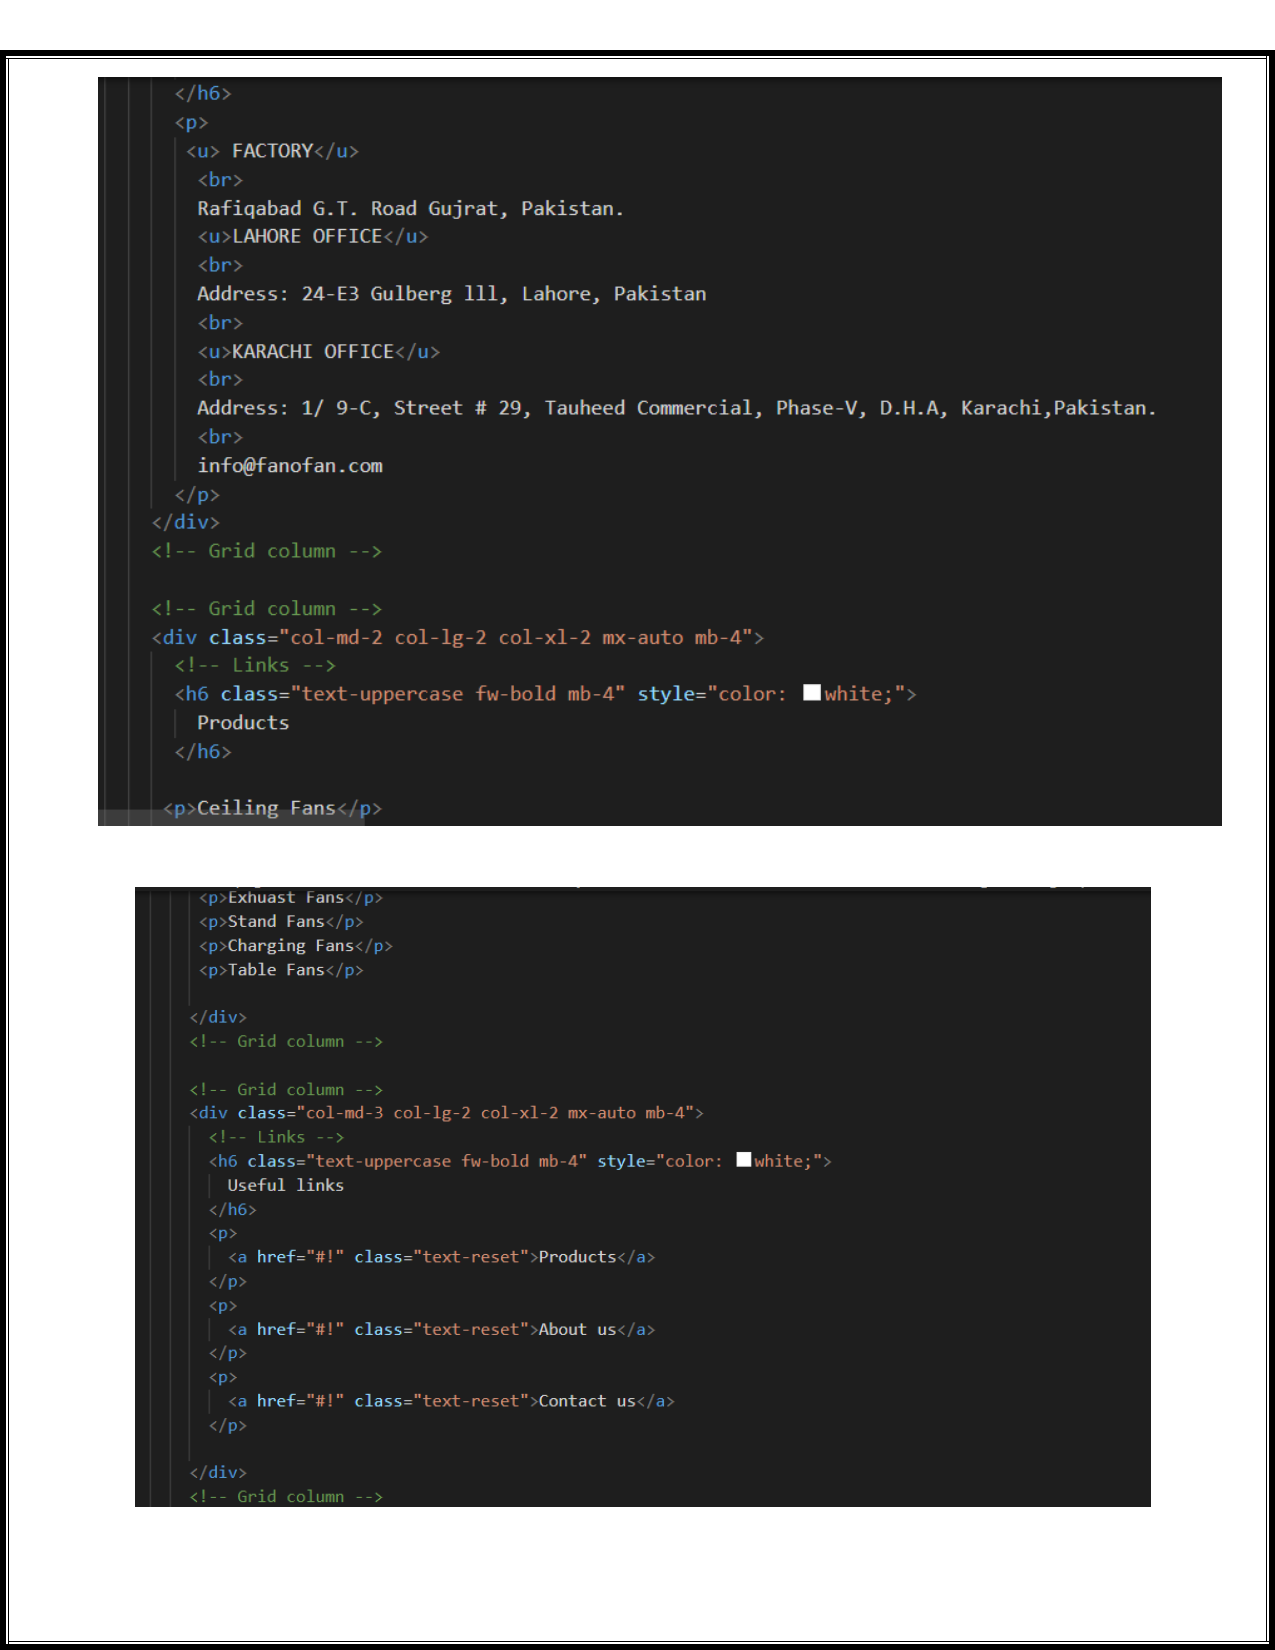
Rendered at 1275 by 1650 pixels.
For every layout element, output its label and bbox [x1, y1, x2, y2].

picture [135, 887, 1151, 1507]
picture [98, 77, 1222, 826]
